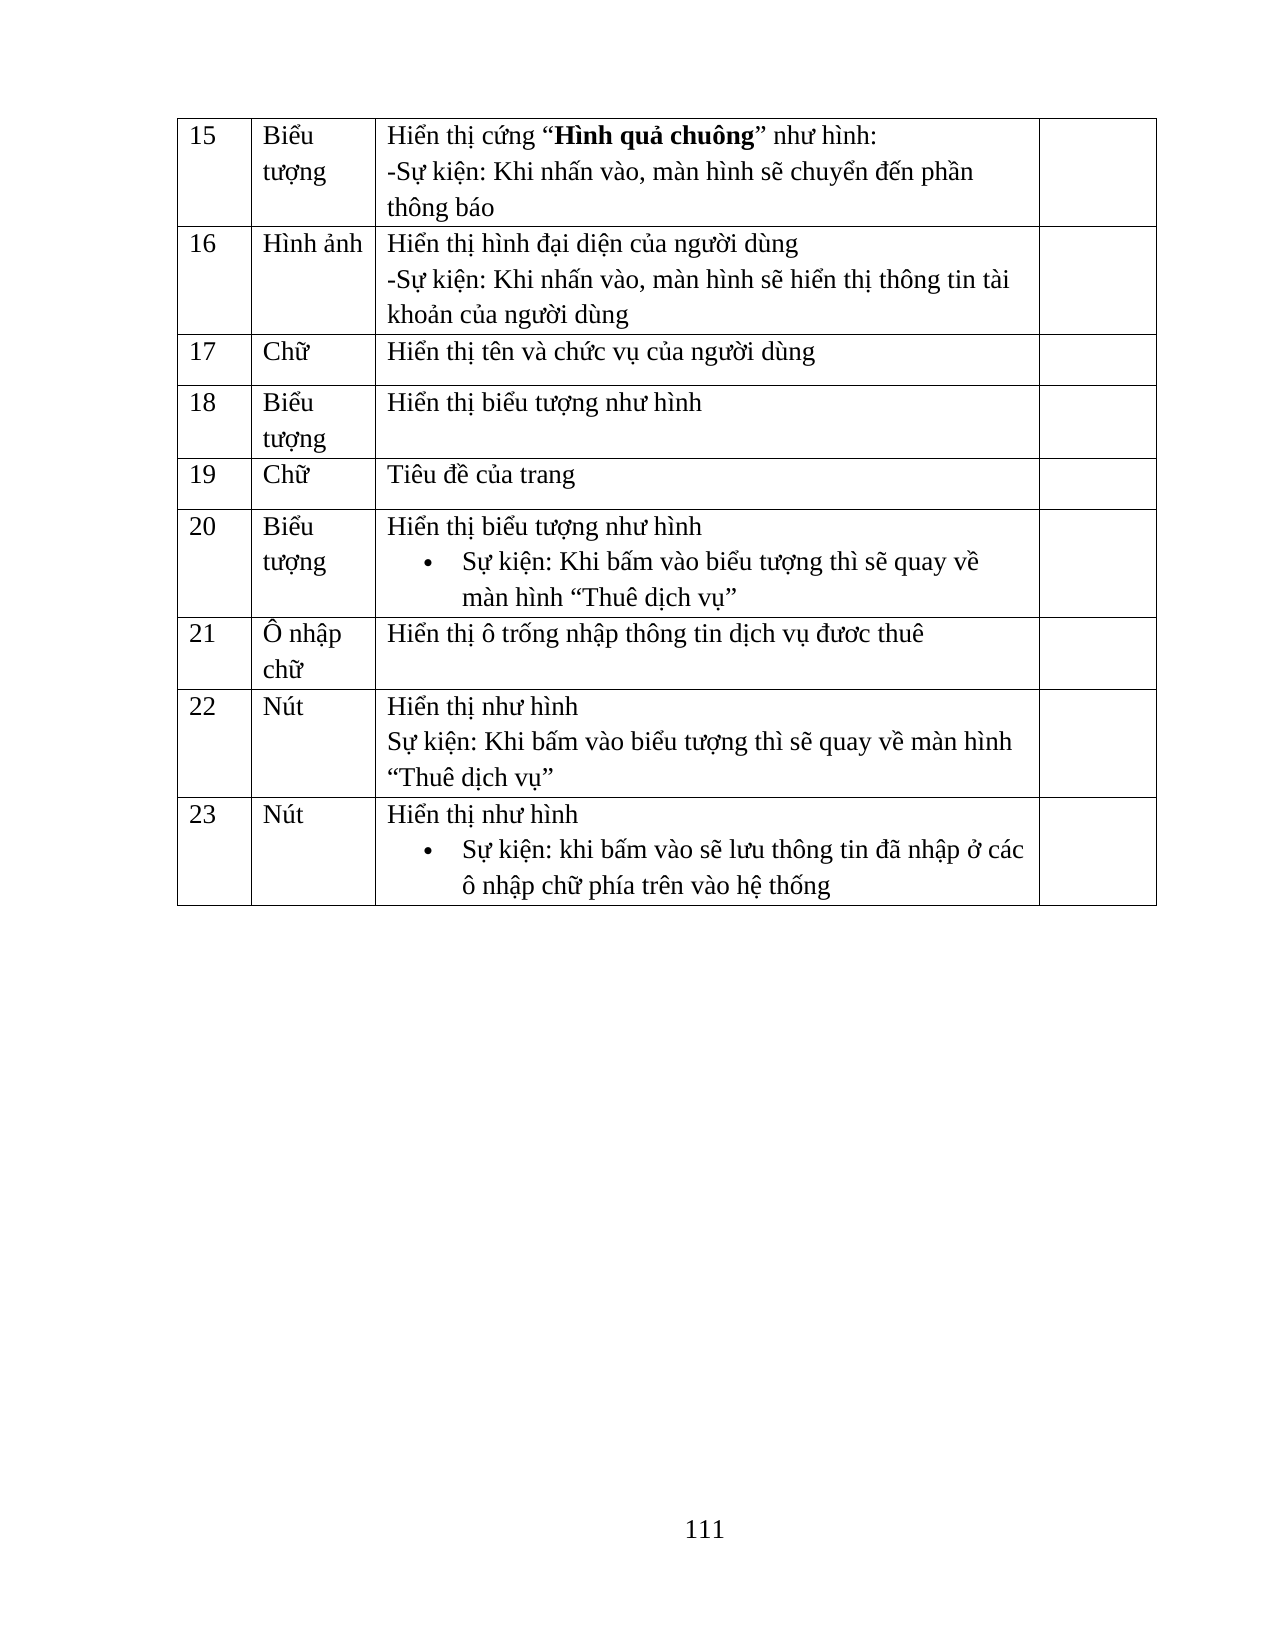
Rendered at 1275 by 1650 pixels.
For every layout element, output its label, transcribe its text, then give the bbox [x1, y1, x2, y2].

table_cell [1040, 335, 1156, 385]
table_cell Hiển thị hình đại diện của người dùng -Sự kiện: Khi nhấn vào, màn hình sẽ hiển thị thông tin tài khoản của người dùng [376, 227, 1039, 334]
table_cell 18 [178, 386, 251, 457]
table_cell [1040, 119, 1156, 226]
table_cell 19 [178, 459, 251, 509]
table_cell 17 [178, 335, 251, 385]
table_cell 15 [178, 119, 251, 226]
table_cell Chữ [252, 335, 375, 385]
table_cell Biểu tượng [252, 510, 375, 617]
table_cell 22 [178, 690, 251, 797]
table_cell Tiêu đề của trang [376, 459, 1039, 509]
table_cell Hiển thị cứng “Hình quả chuông” như hình: -Sự kiện: Khi nhấn vào, màn hình sẽ chuyển đến phần thông báo [376, 119, 1039, 226]
table_cell Nút [252, 690, 375, 797]
table_cell 21 [178, 618, 251, 689]
table_cell [1040, 459, 1156, 509]
table_cell Chữ [252, 459, 375, 509]
table_cell 23 [178, 798, 251, 904]
table_cell 20 [178, 510, 251, 617]
table_cell [1040, 510, 1156, 617]
table_cell Hiển thị như hình Sự kiện: khi bấm vào sẽ lưu thông tin đã nhập ở các ô nhập chữ phía trên vào hệ thống [376, 798, 1039, 904]
table_cell Ô nhập chữ [252, 618, 375, 689]
table_cell Hiển thị như hình Sự kiện: Khi bấm vào biểu tượng thì sẽ quay về màn hình “Thuê dịch vụ” [376, 690, 1039, 797]
table_cell [1040, 690, 1156, 797]
table_cell [1040, 798, 1156, 904]
table_cell [1040, 227, 1156, 334]
table_cell Hiển thị ô trống nhập thông tin dịch vụ đươc thuê [376, 618, 1039, 689]
table_cell Hình ảnh [252, 227, 375, 334]
table_cell Biểu tượng [252, 119, 375, 226]
table_cell Hiển thị biểu tượng như hình Sự kiện: Khi bấm vào biểu tượng thì sẽ quay về màn hình “Thuê dịch vụ” [376, 510, 1039, 617]
table_cell Nút [252, 798, 375, 904]
table_cell [1040, 386, 1156, 457]
table_cell Hiển thị biểu tượng như hình [376, 386, 1039, 457]
table_cell Hiển thị tên và chức vụ của người dùng [376, 335, 1039, 385]
table_cell [1040, 618, 1156, 689]
table_cell Biểu tượng [252, 386, 375, 457]
table_cell 16 [178, 227, 251, 334]
